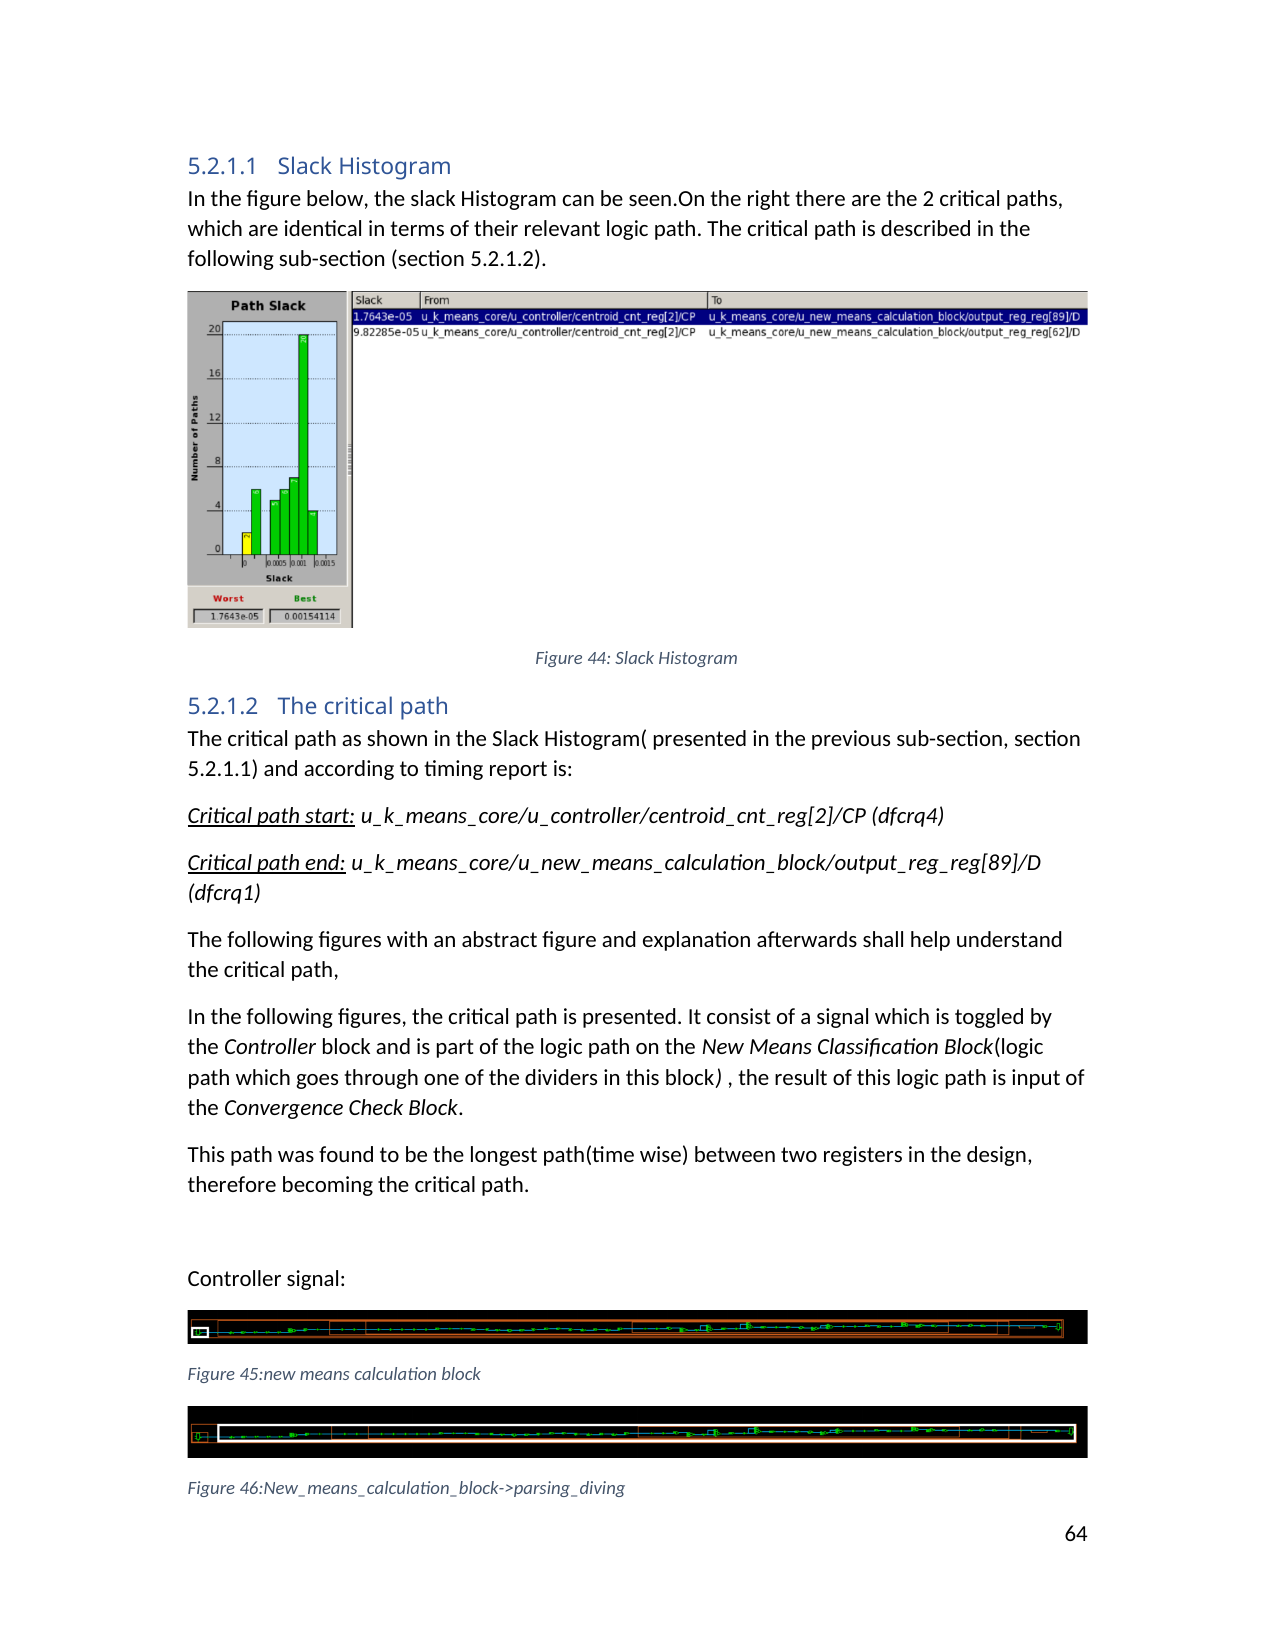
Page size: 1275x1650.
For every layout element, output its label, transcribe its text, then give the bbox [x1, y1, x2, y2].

text The critical path as shown in the Slack Histogram( presented in the previous sub-section, section ‎5.2.1.1) and according to timing report is: [187, 724, 1087, 782]
text The following figures with an abstract figure and explanation afterwards shall help understand the critical path, [187, 925, 1087, 983]
text In the figure below, the slack Histogram can be seen.On the right there are the 2 critical paths, which are identical in terms of their relevant logic path. The critical path is described in the following sub-section (section ‎5.2.1.2). [187, 184, 1087, 272]
subtitle The critical path [187, 690, 1087, 722]
text Critical path end: u_k_means_core/u_new_means_calculation_block/output_reg_reg[89]/D (dfcrq1) [187, 848, 1087, 906]
picture [187, 1310, 1088, 1344]
text Critical path start: u_k_means_core/u_controller/centroid_cnt_reg[2]/CP (dfcrq4) [187, 801, 1087, 829]
text In the following figures, the critical path is presented. It consist of a signal which is toggled by the Controller block and is part of the logic path on the New Means Classification Block(logic path which goes through one of the dividers in this block) , the result of this logic path is input of the Convergence Check Block. [187, 1002, 1087, 1121]
picture [187, 291, 1088, 628]
text Controller signal: [187, 1264, 1087, 1292]
picture [187, 1406, 1088, 1458]
text This path was found to be the longest path(time wise) between two registers in the design, therefore becoming the critical path. [187, 1140, 1087, 1198]
subtitle Slack Histogram [187, 150, 1087, 181]
